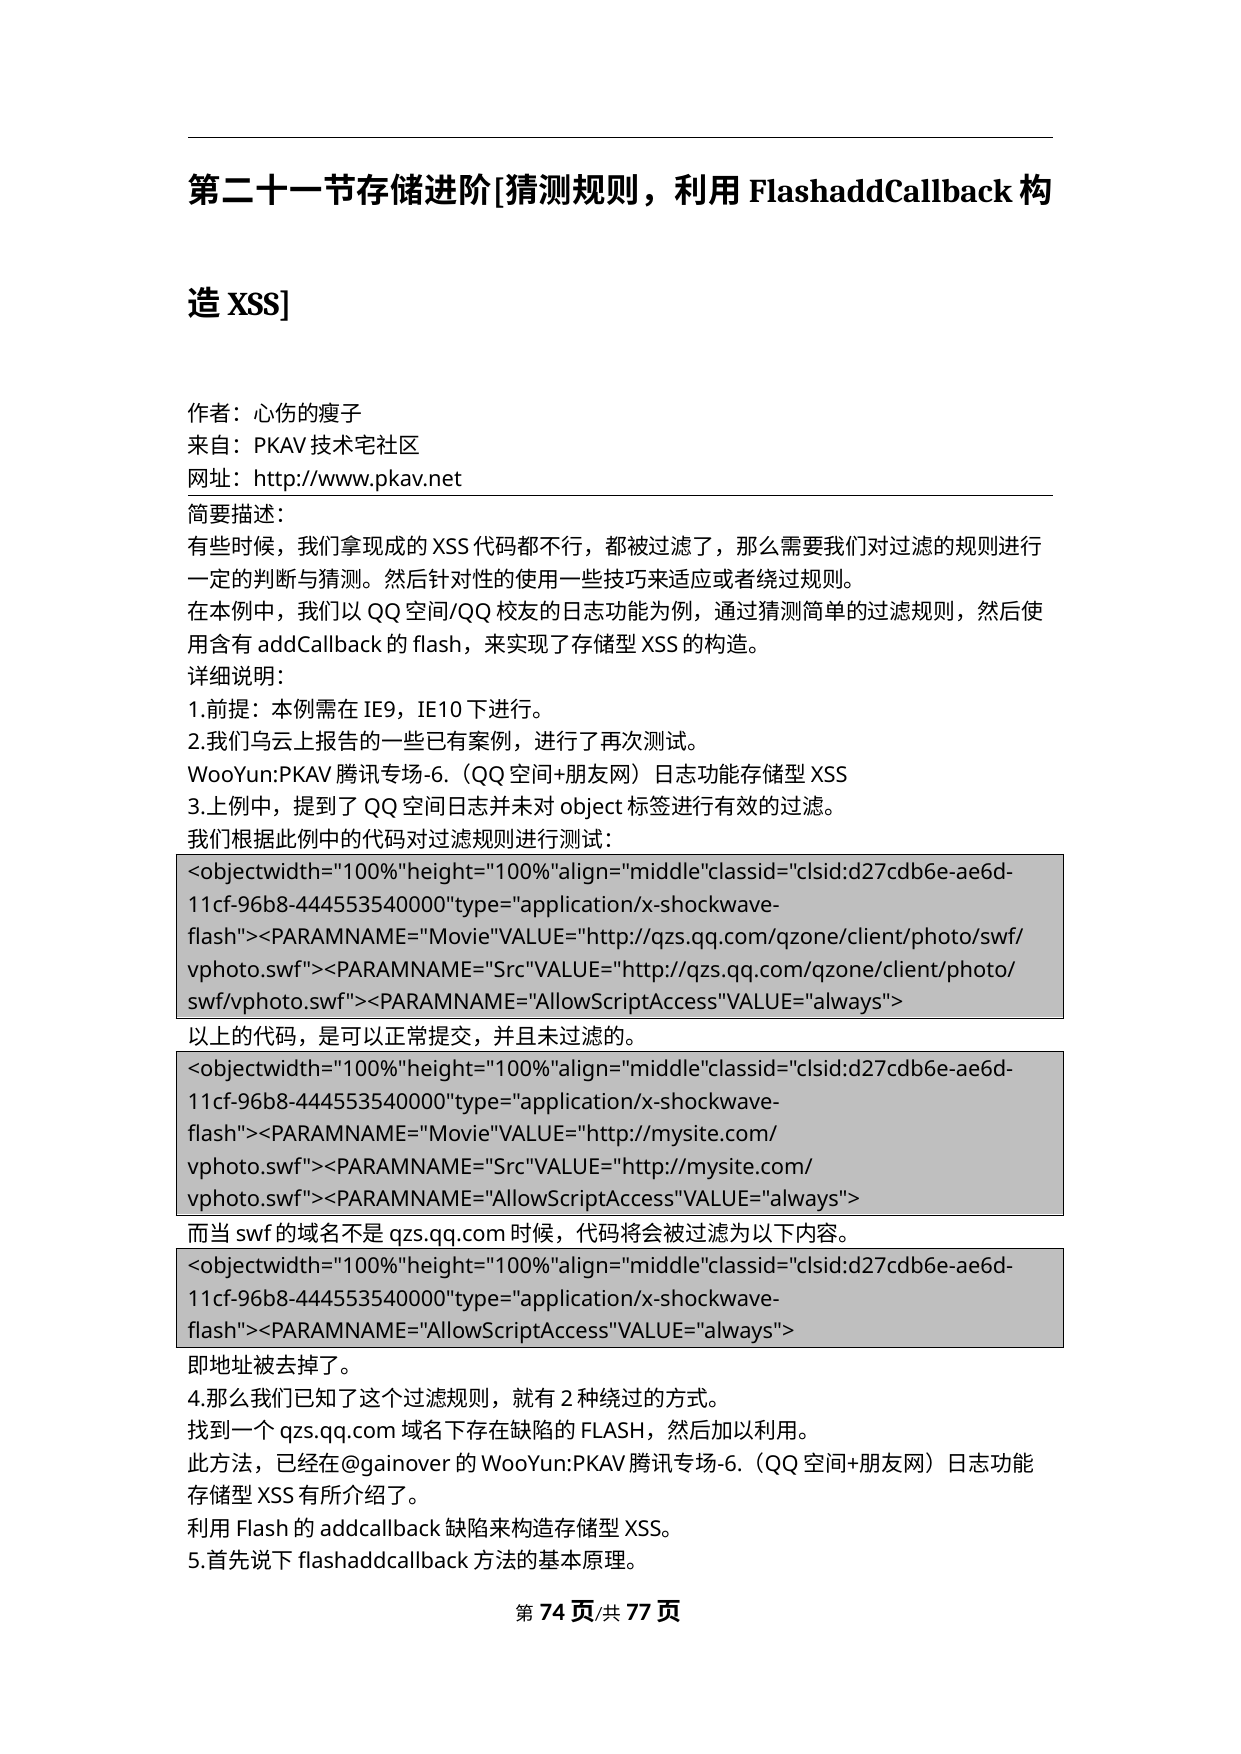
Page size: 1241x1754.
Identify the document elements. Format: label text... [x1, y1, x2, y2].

subtitle 第二十一节存储进阶[猜测规则，利用FlashaddCallback构造XSS] [187, 156, 1053, 333]
text 1.前提：本例需在IE9，IE10下进行。 [187, 691, 1053, 724]
table_header <objectwidth="100%"height="100%"align="middle"classid="clsid:d27cdb6e-ae6d-11cf-96b8-444553540000"type="application/x-shockwave-flash"><PARAMNAME="Movie"VALUE="http://mysite.com/vphoto.swf"><PARAMNAME="Src"VALUE="http://mysite.com/vphoto.swf"><PARAMNAME="AllowScriptAccess"VALUE="always"> [177, 1052, 1063, 1214]
text 而当swf的域名不是qzs.qq.com时候，代码将会被过滤为以下内容。 [187, 1216, 1053, 1248]
text 在本例中，我们以QQ空间/QQ校友的日志功能为例，通过猜测简单的过滤规则，然后使用含有addCallback的flash，来实现了存储型XSS的构造。 [187, 594, 1053, 659]
text 利用Flash的addcallback缺陷来构造存储型XSS。 [187, 1510, 1053, 1543]
text 网址：http://www.pkav.net [187, 460, 1053, 496]
text 此方法，已经在@gainover的WooYun:PKAV腾讯专场-6.（QQ空间+朋友网）日志功能存储型XSS有所介绍了。 [187, 1445, 1053, 1510]
text 我们根据此例中的代码对过滤规则进行测试： [187, 821, 1053, 854]
text WooYun:PKAV腾讯专场-6.（QQ空间+朋友网）日志功能存储型XSS [187, 756, 1053, 789]
text 找到一个qzs.qq.com域名下存在缺陷的FLASH，然后加以利用。 [187, 1413, 1053, 1445]
text 有些时候，我们拿现成的XSS代码都不行，都被过滤了，那么需要我们对过滤的规则进行一定的判断与猜测。然后针对性的使用一些技巧来适应或者绕过规则。 [187, 529, 1053, 594]
text 即地址被去掉了。 [187, 1348, 1053, 1380]
text 简要描述： [187, 496, 1053, 529]
text 3.上例中，提到了QQ空间日志并未对object标签进行有效的过滤。 [187, 789, 1053, 821]
text 4.那么我们已知了这个过滤规则，就有2种绕过的方式。 [187, 1380, 1053, 1413]
text 5.首先说下flashaddcallback方法的基本原理。 [187, 1543, 1053, 1575]
text 来自：PKAV技术宅社区 [187, 428, 1053, 460]
table_header <objectwidth="100%"height="100%"align="middle"classid="clsid:d27cdb6e-ae6d-11cf-96b8-444553540000"type="application/x-shockwave-flash"><PARAMNAME="Movie"VALUE="http://qzs.qq.com/qzone/client/photo/swf/vphoto.swf"><PARAMNAME="Src"VALUE="http://qzs.qq.com/qzone/client/photo/swf/vphoto.swf"><PARAMNAME="AllowScriptAccess"VALUE="always"> [177, 855, 1063, 1017]
text 2.我们乌云上报告的一些已有案例，进行了再次测试。 [187, 724, 1053, 756]
text 以上的代码，是可以正常提交，并且未过滤的。 [187, 1019, 1053, 1051]
table_header <objectwidth="100%"height="100%"align="middle"classid="clsid:d27cdb6e-ae6d-11cf-96b8-444553540000"type="application/x-shockwave-flash"><PARAMNAME="AllowScriptAccess"VALUE="always"> [177, 1249, 1063, 1347]
text 作者：心伤的瘦子 [187, 395, 1053, 428]
text 详细说明： [187, 659, 1053, 691]
